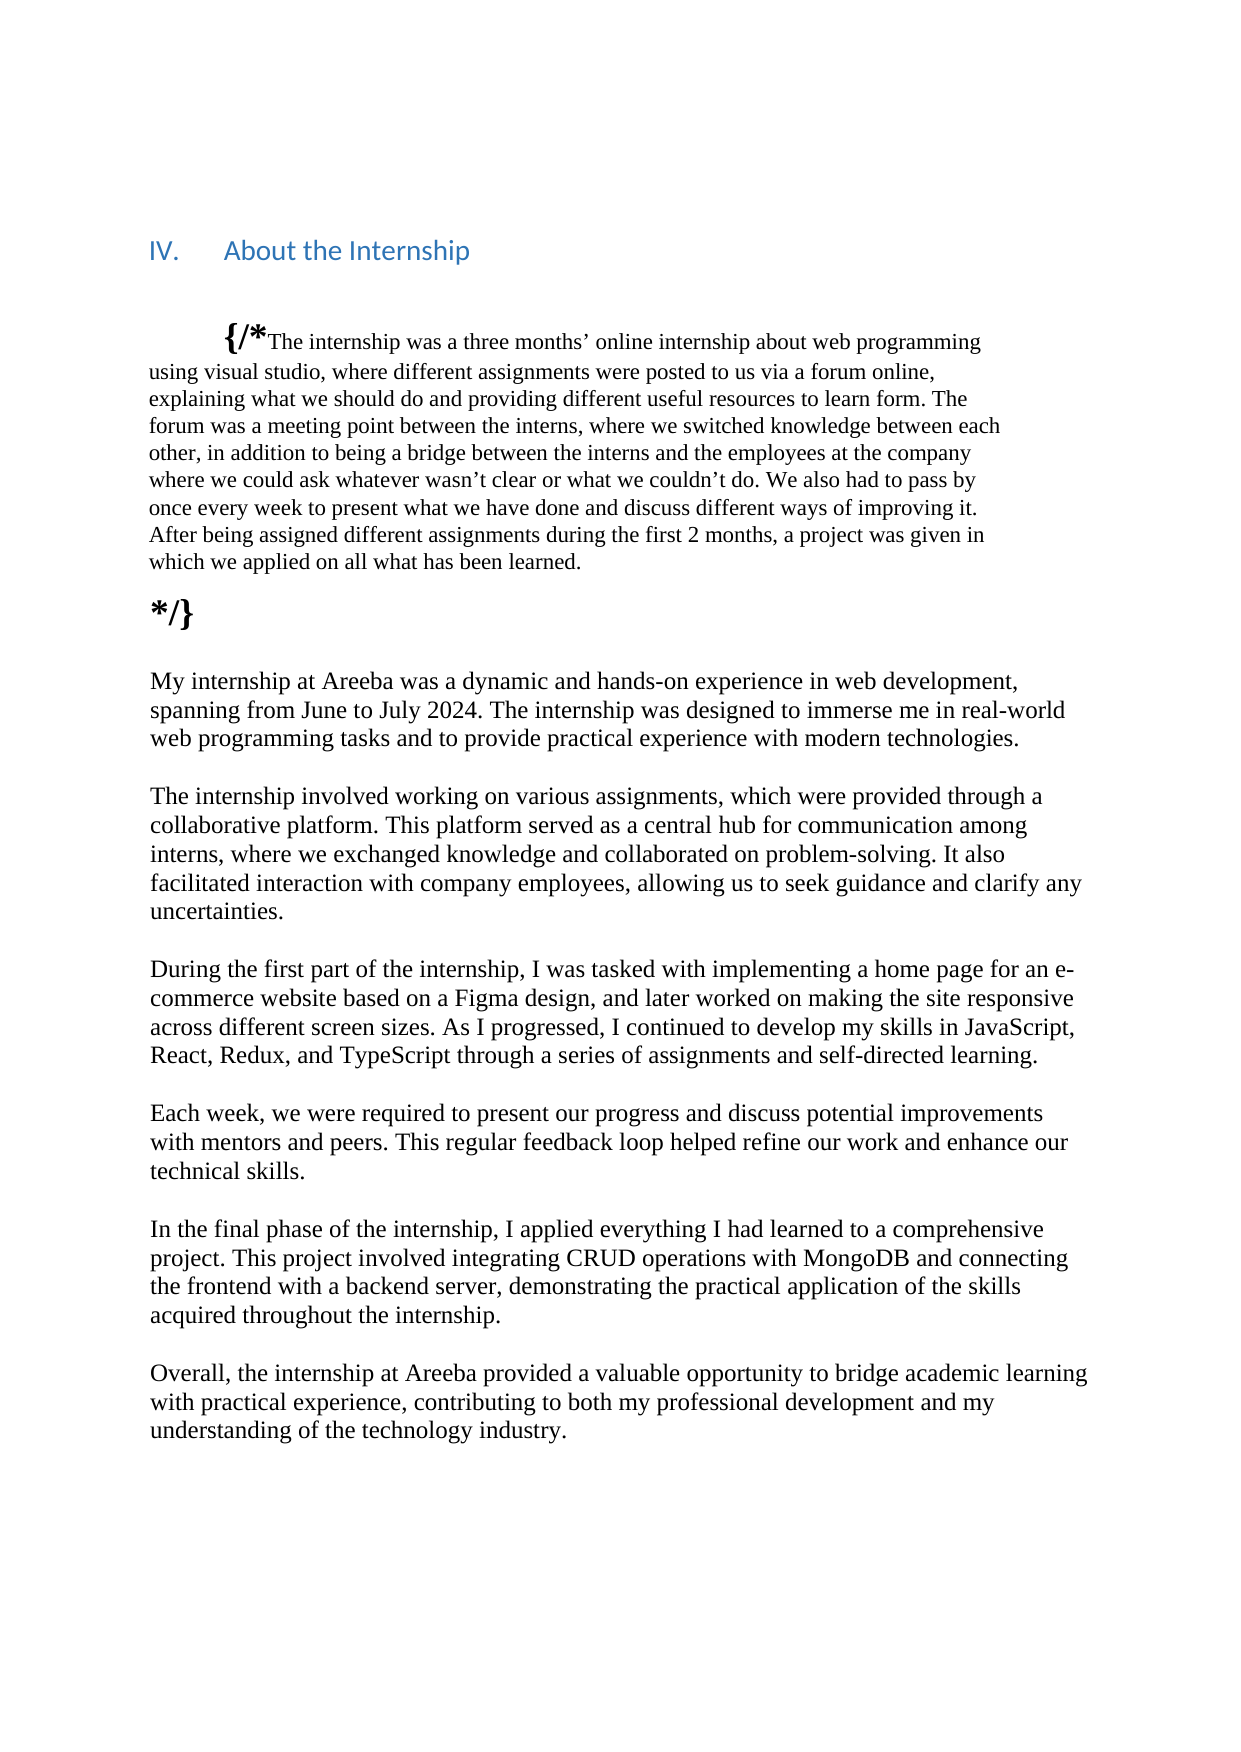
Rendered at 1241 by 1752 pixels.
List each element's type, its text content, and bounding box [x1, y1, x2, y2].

text Each week, we were required to present our progress and discuss potential improvements with mentors and peers. This regular feedback loop helped refine our work and enhance our technical skills. [150, 1098, 1090, 1185]
subtitle About the Internship [148, 232, 1041, 268]
text */} [150, 590, 1090, 633]
text During the first part of the internship, I was tasked with implementing a home page for an e-commerce website based on a Figma design, and later worked on making the site responsive across different screen sizes. As I progressed, I continued to develop my skills in JavaScript, React, Redux, and TypeScript through a series of assignments and self-directed learning. [150, 954, 1090, 1069]
text Overall, the internship at Areeba provided a valuable opportunity to bridge academic learning with practical experience, contributing to both my professional development and my understanding of the technology industry. [150, 1358, 1090, 1444]
text In the final phase of the internship, I applied everything I had learned to a comprehensive project. This project involved integrating CRUD operations with MongoDB and connecting the frontend with a backend server, demonstrating the practical application of the skills acquired throughout the internship. [150, 1214, 1090, 1329]
text The internship involved working on various assignments, which were provided through a collaborative platform. This platform served as a central hub for communication among interns, where we exchanged knowledge and collaborated on problem-solving. It also facilitated interaction with company employees, allowing us to seek guidance and clarify any uncertainties. [150, 781, 1090, 925]
text My internship at Areeba was a dynamic and hands-on experience in web development, spanning from June to July 2024. The internship was designed to immerse me in real-world web programming tasks and to provide practical experience with modern technologies. [150, 666, 1090, 752]
text {/*The internship was a three months’ online internship about web programming using visual studio, where different assignments were posted to us via a forum online, explaining what we should do and providing different useful resources to learn form. The forum was a meeting point between the interns, where we switched knowledge between each other, in addition to being a bridge between the interns and the employees at the company where we could ask whatever wasn’t clear or what we couldn’t do. We also had to pass by once every week to present what we have done and discuss different ways of improving it. After being assigned different assignments during the first 2 months, a project was given in which we applied on all what has been learned. [148, 314, 1009, 574]
